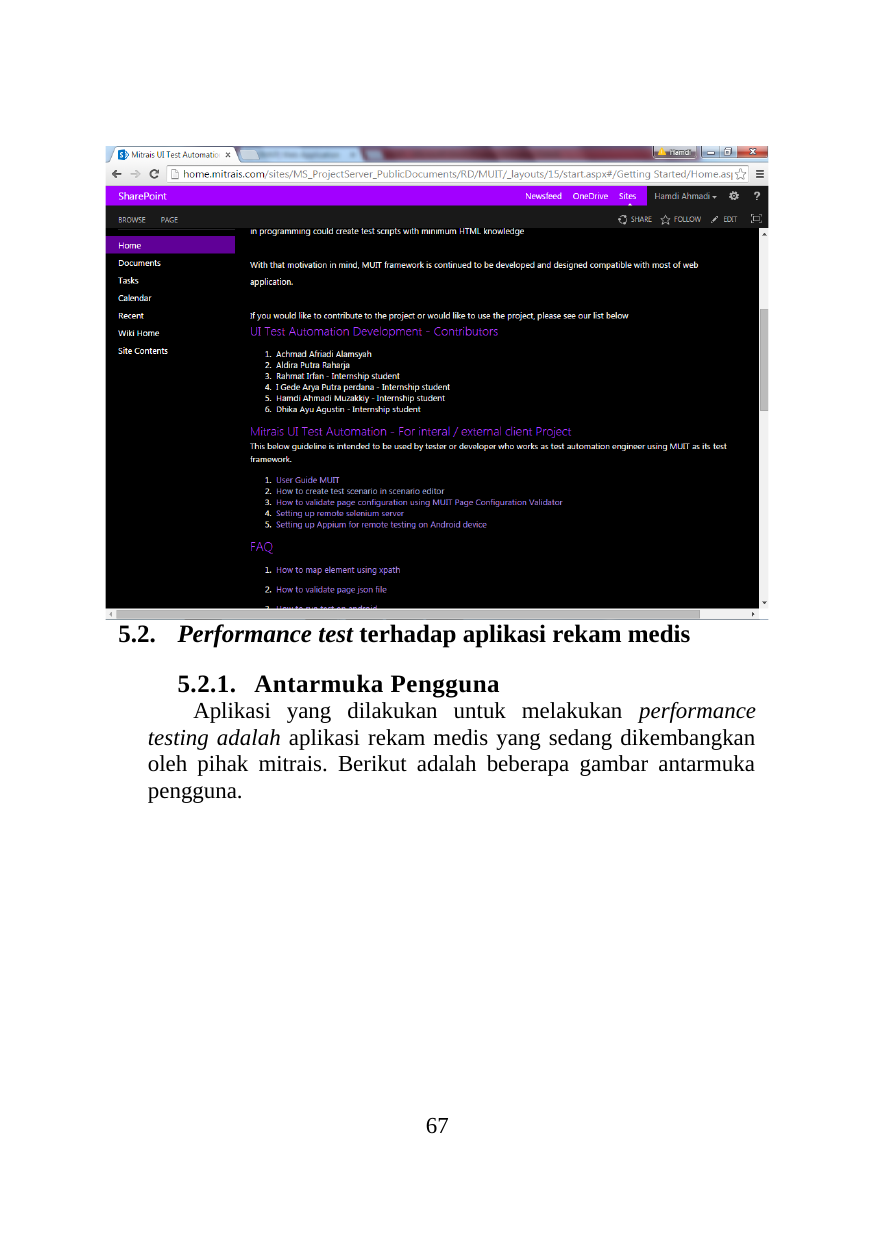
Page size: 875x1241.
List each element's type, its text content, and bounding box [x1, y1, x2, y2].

picture [105, 146, 769, 620]
subtitle Performance test terhadap aplikasi rekam medis [118, 620, 756, 648]
subtitle Antarmuka Pengguna [177, 669, 756, 698]
text Aplikasi yang dilakukan untuk melakukan performance testing adalah aplikasi rekam medis yang sedang dikembangkan oleh pihak mitrais. Berikut adalah beberapa gambar antarmuka pengguna. [148, 698, 756, 803]
